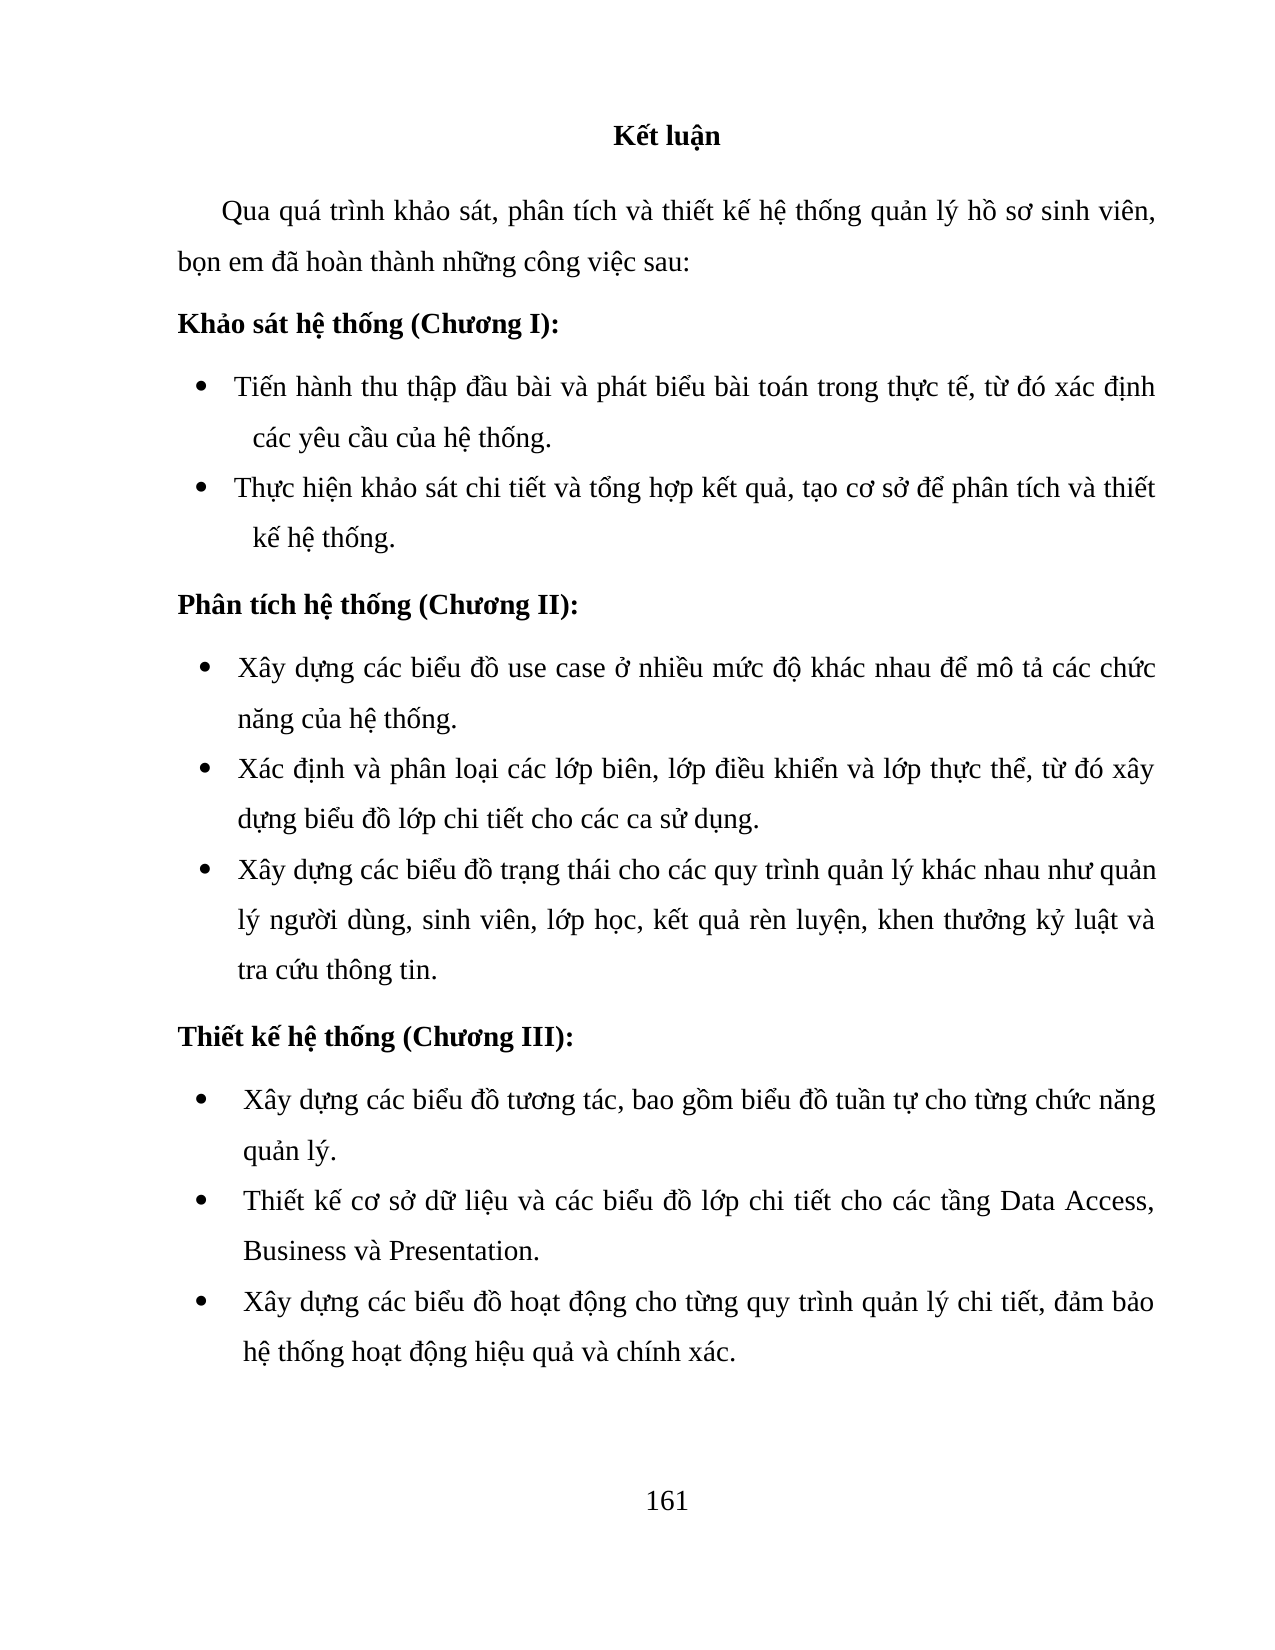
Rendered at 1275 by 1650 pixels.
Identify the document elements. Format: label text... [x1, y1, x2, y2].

list Xây dựng các biểu đồ trạng thái cho các quy trình quản lý khác nhau như quản lý người dùng, sinh viên, lớp học, kết quả rèn luyện, khen thưởng kỷ luật và tra cứu thông tin. [200, 852, 1157, 986]
list Thực hiện khảo sát chi tiết và tổng hợp kết quả, tạo cơ sở để phân tích và thiết kế hệ thống. [196, 470, 1157, 554]
list Xác định và phân loại các lớp biên, lớp điều khiển và lớp thực thể, từ đó xây dựng biểu đồ lớp chi tiết cho các ca sử dụng. [200, 751, 1157, 835]
text Qua quá trình khảo sát, phân tích và thiết kế hệ thống quản lý hồ sơ sinh viên, bọn em đã hoàn thành những công việc sau: [177, 193, 1157, 277]
text Thiết kế hệ thống (Chương III): [177, 1019, 1157, 1053]
list Xây dựng các biểu đồ tương tác, bao gồm biểu đồ tuần tự cho từng chức năng quản lý. [196, 1082, 1157, 1166]
list Xây dựng các biểu đồ use case ở nhiều mức độ khác nhau để mô tả các chức năng của hệ thống. [200, 650, 1157, 734]
list Thiết kế cơ sở dữ liệu và các biểu đồ lớp chi tiết cho các tầng Data Access, Business và Presentation. [196, 1183, 1157, 1267]
text Khảo sát hệ thống (Chương I): [177, 307, 1157, 340]
list Tiến hành thu thập đầu bài và phát biểu bài toán trong thực tế, từ đó xác định các yêu cầu của hệ thống. [196, 369, 1157, 453]
subtitle Kết luận [177, 118, 1157, 152]
text Phân tích hệ thống (Chương II): [177, 587, 1157, 621]
list Xây dựng các biểu đồ hoạt động cho từng quy trình quản lý chi tiết, đảm bảo hệ thống hoạt động hiệu quả và chính xác. [196, 1284, 1157, 1368]
